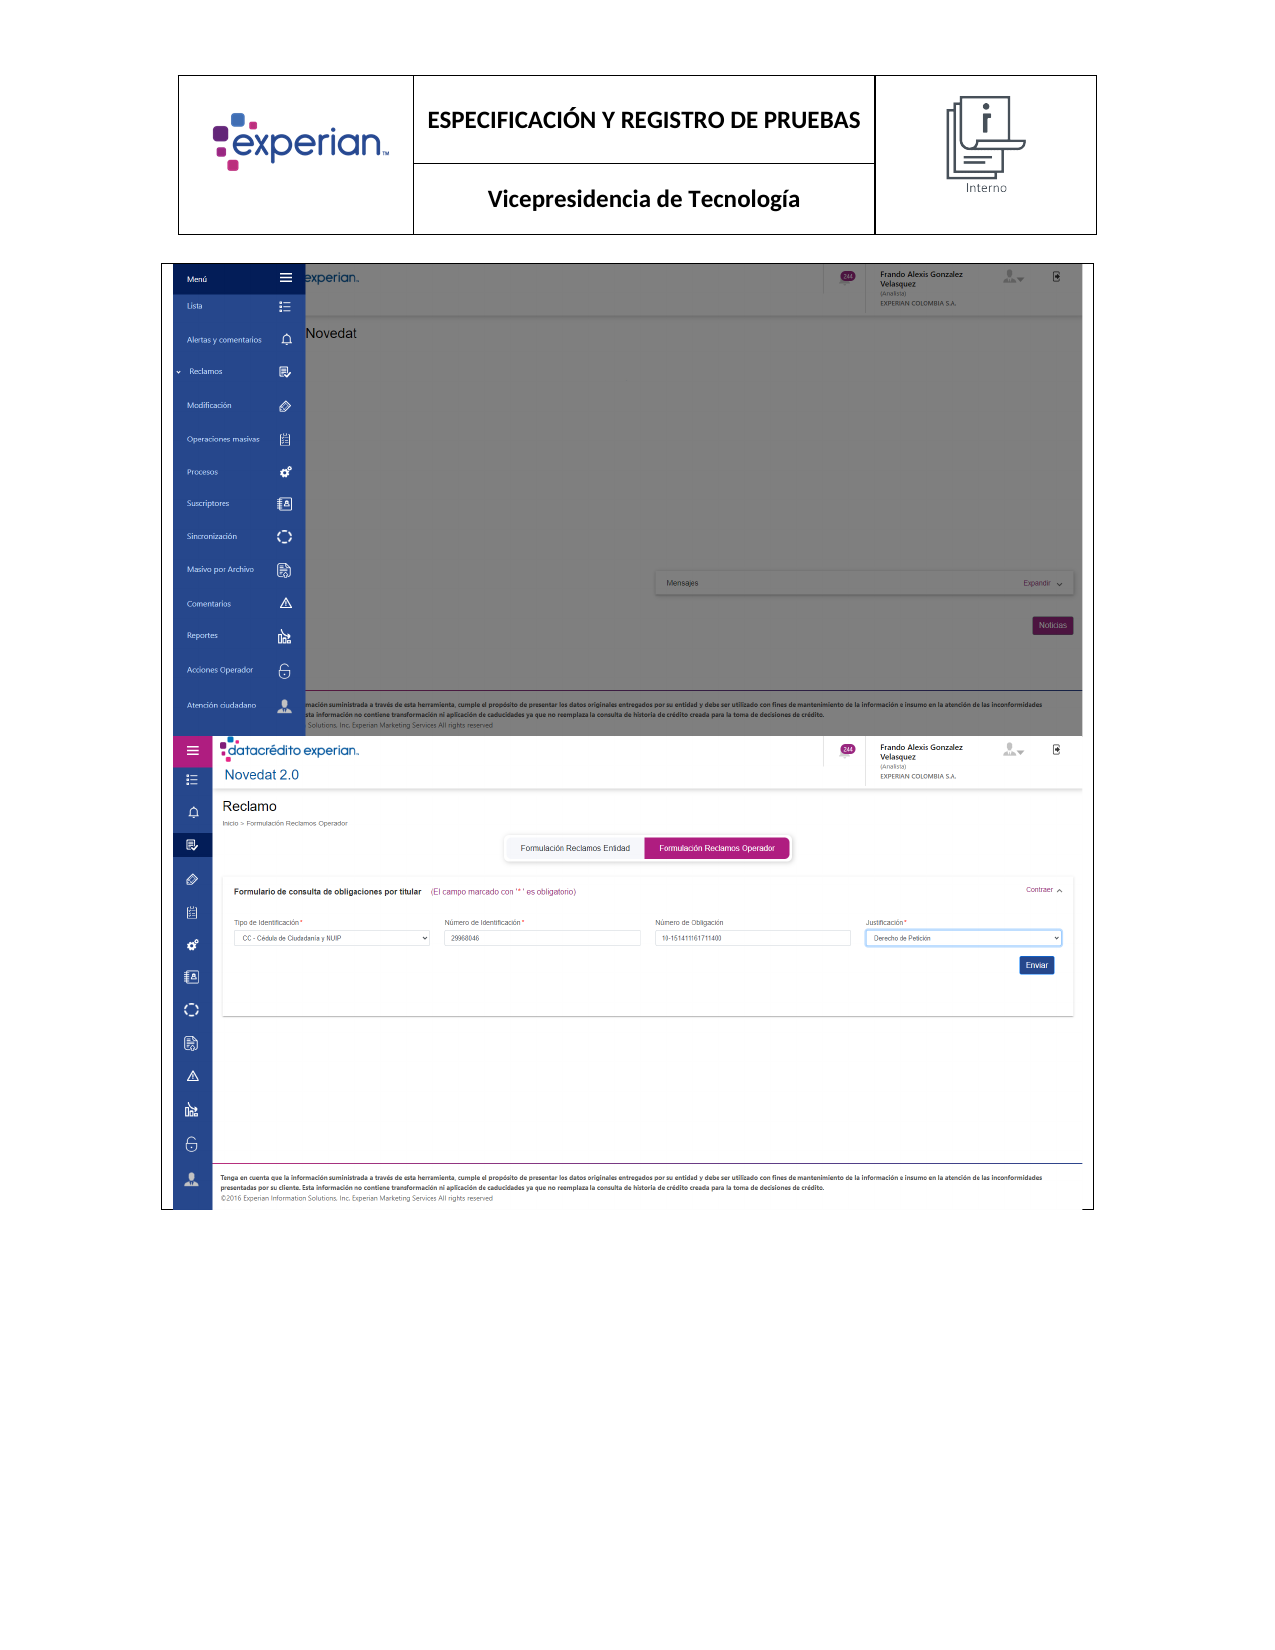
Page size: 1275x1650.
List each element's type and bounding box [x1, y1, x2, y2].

table_cell [162, 264, 173, 1209]
picture [191, 91, 401, 192]
picture [173, 264, 1083, 1210]
table_cell [1083, 264, 1093, 1209]
picture [946, 91, 1026, 193]
